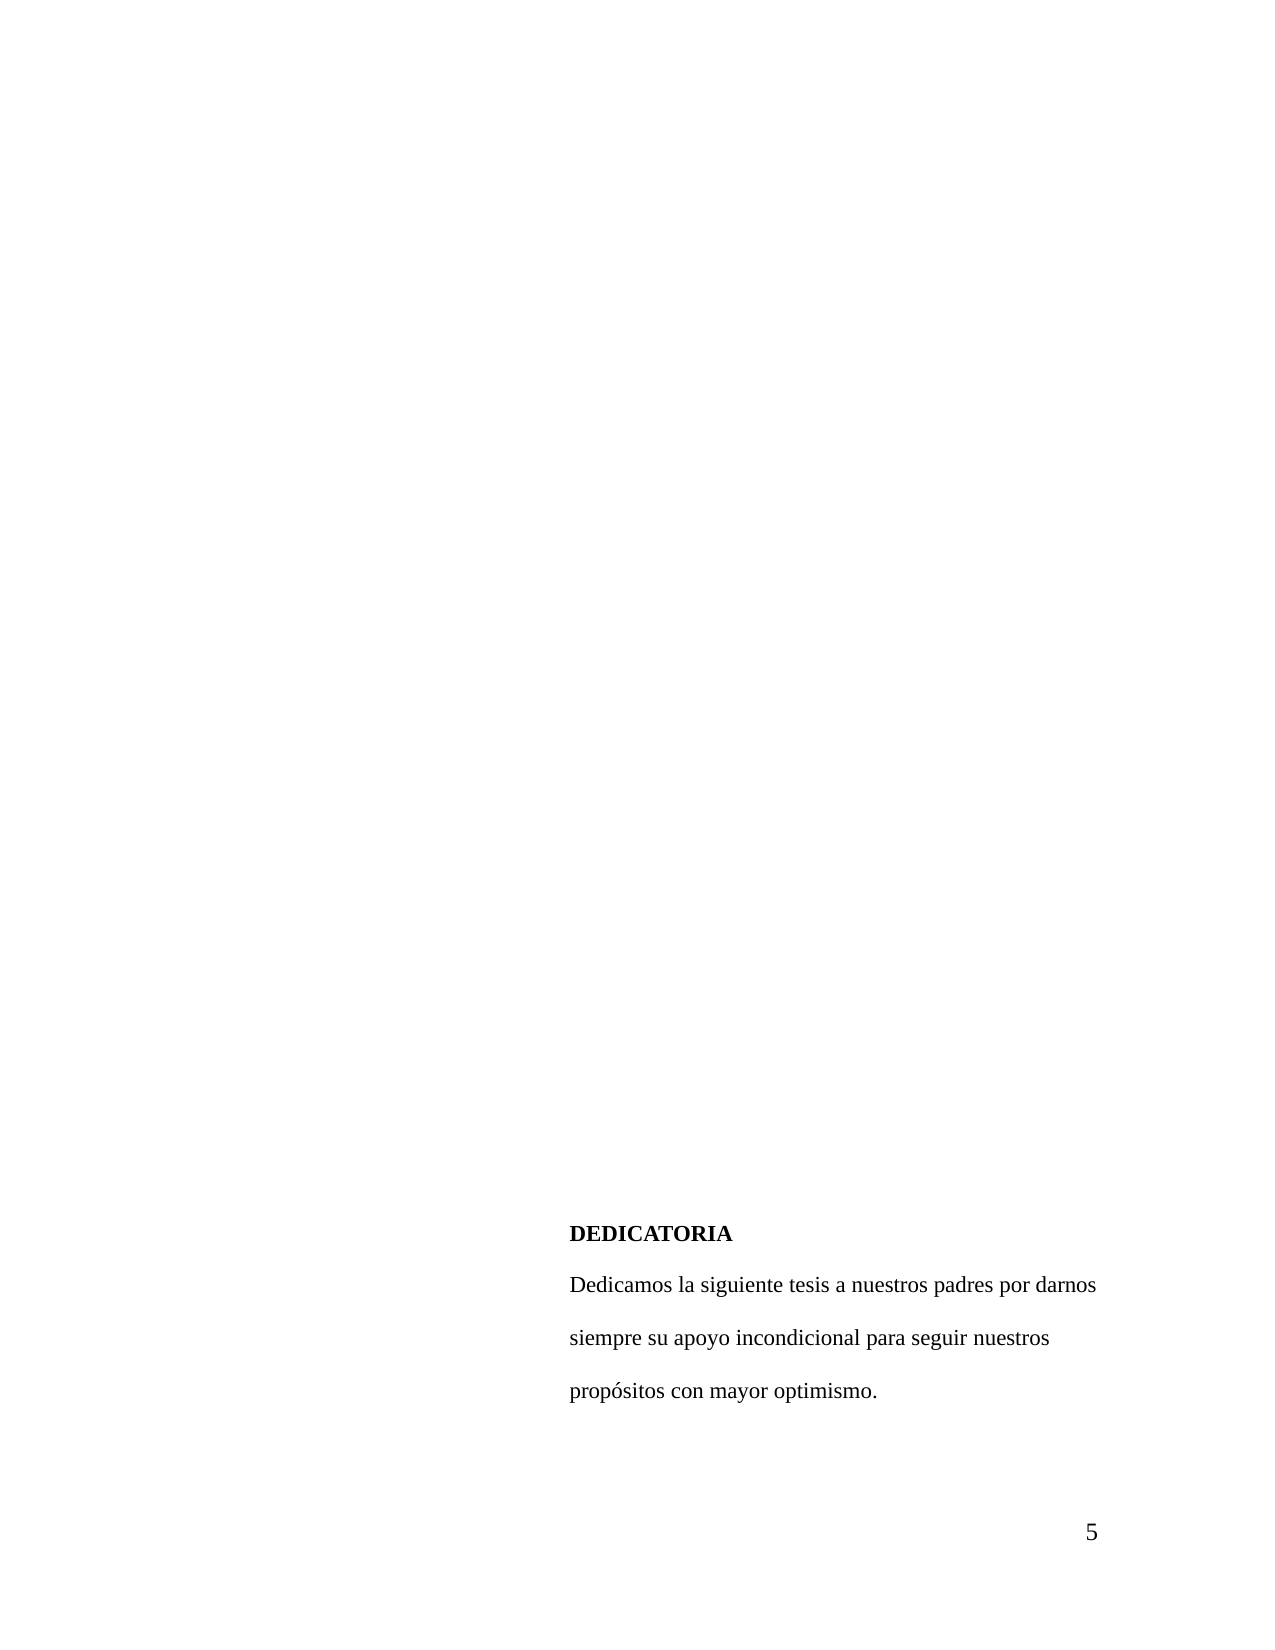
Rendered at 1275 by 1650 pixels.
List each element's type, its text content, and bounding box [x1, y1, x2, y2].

subtitle DEDICATORIA [569, 1220, 1096, 1247]
text Dedicamos la siguiente tesis a nuestros padres por darnos siempre su apoyo incondicional para seguir nuestros propósitos con mayor optimismo. [569, 1272, 1098, 1403]
